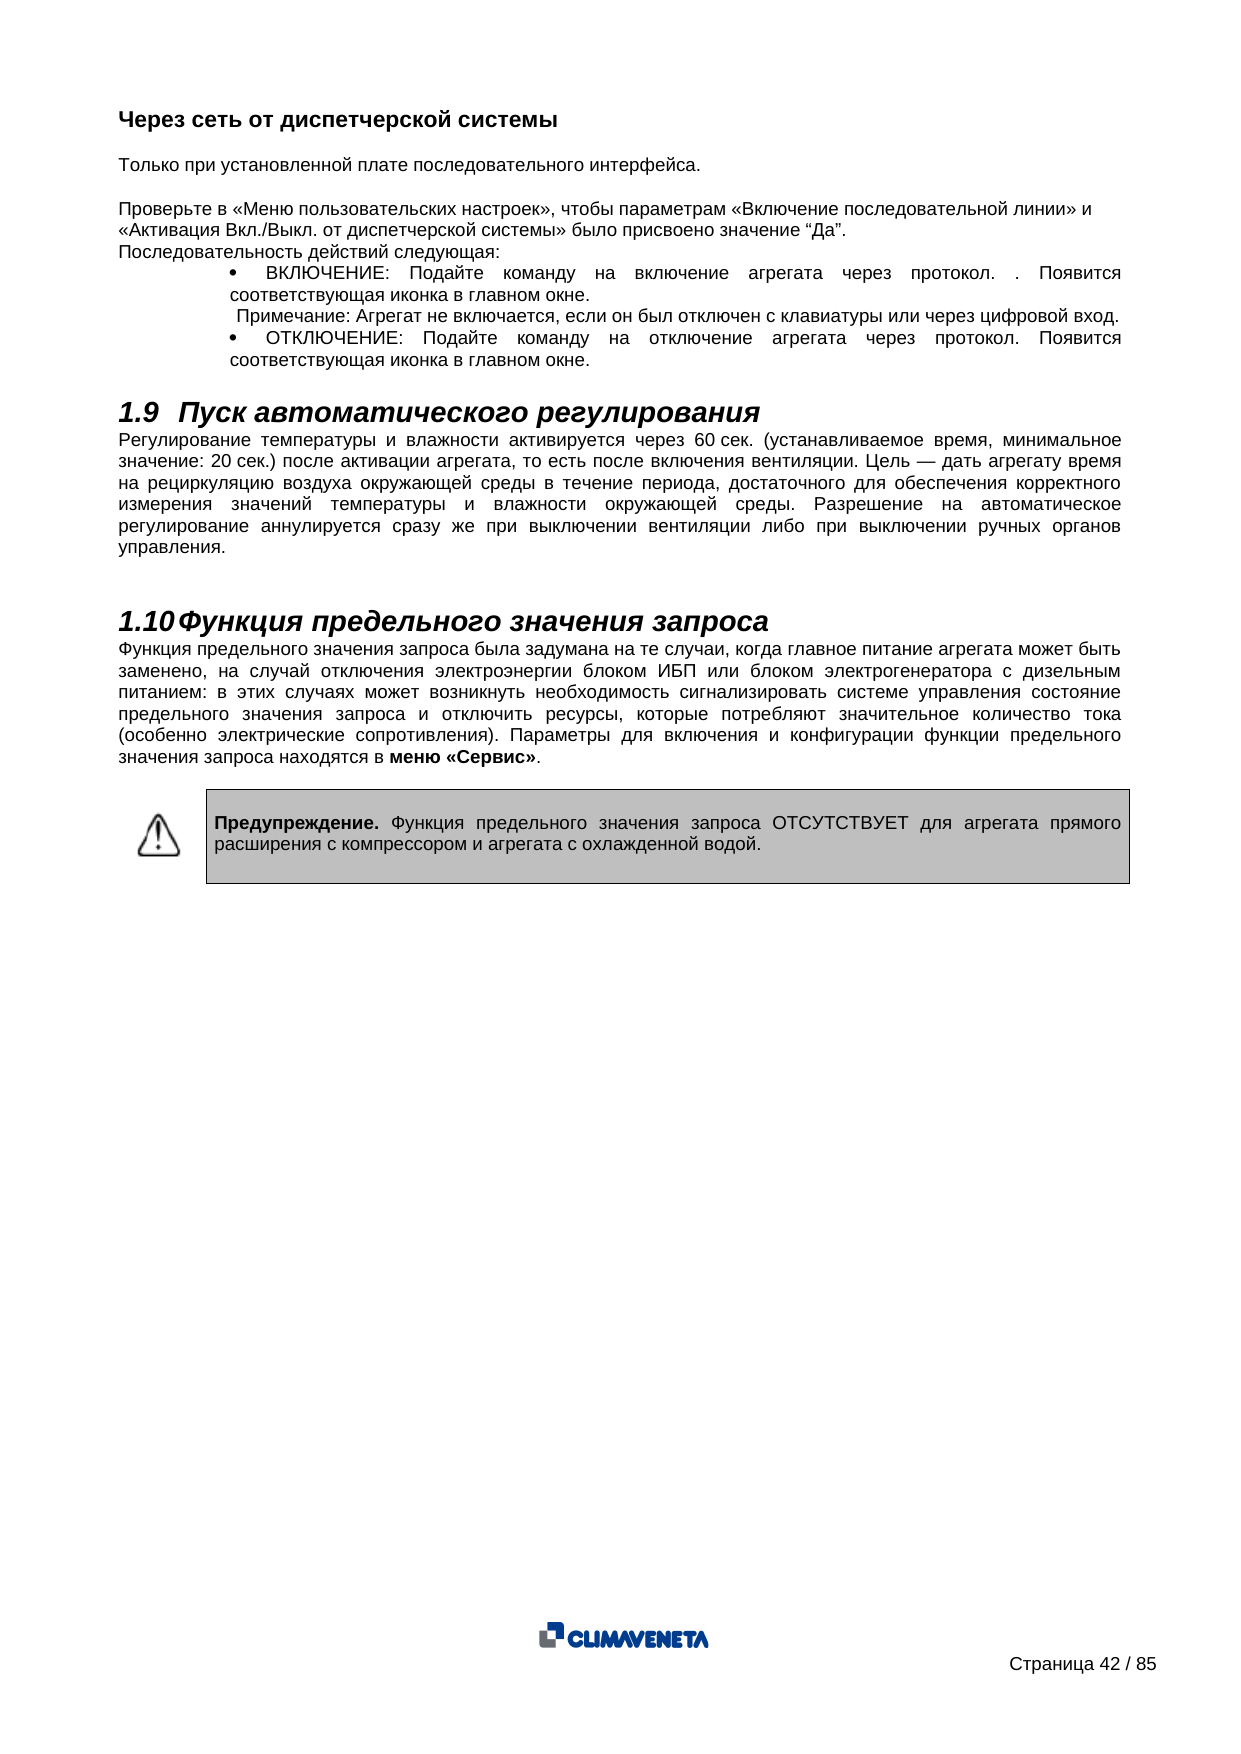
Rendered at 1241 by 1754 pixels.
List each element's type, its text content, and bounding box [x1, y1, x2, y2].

list ОТКЛЮЧЕНИЕ: Подайте команду на отключение агрегата через протокол. Появится соответствующая иконка в главном окне. [229, 327, 1122, 370]
table_header Предупреждение. Функция предельного значения запроса ОТСУТСТВУЕТ для агрегата прямого расширения с компрессором и агрегата с охлажденной водой. [207, 790, 1129, 883]
picture [539, 1622, 709, 1648]
subtitle Функция предельного значения запроса [118, 604, 1122, 638]
text Регулирование температуры и влажности активируется через 60 сек. (устанавливаемое время, минимальное значение: 20 сек.) после активации агрегата, то есть после включения вентиляции. Цель — дать агрегату время на рециркуляцию воздуха окружающей среды в течение периода, достаточного для обеспечения корректного измерения значений температуры и влажности окружающей среды. Разрешение на автоматическое регулирование аннулируется сразу же при выключении вентиляции либо при выключении ручных органов управления. [118, 428, 1122, 558]
list ВКЛЮЧЕНИЕ: Подайте команду на включение агрегата через протокол. . Появится соответствующая иконка в главном окне. [229, 262, 1122, 305]
text Проверьте в «Меню пользовательских настроек», чтобы параметрам «Включение последовательной линии» и «Активация Вкл./Выкл. от диспетчерской системы» было присвоено значение “Да”. [118, 197, 1122, 240]
text Функция предельного значения запроса была задумана на те случаи, когда главное питание агрегата может быть заменено, на случай отключения электроэнергии блоком ИБП или блоком электрогенератора с дизельным питанием: в этих случаях может возникнуть необходимость сигнализировать системе управления состояние предельного значения запроса и отключить ресурсы, которые потребляют значительное количество тока (особенно электрические сопротивления). Параметры для включения и конфигурации функции предельного значения запроса находятся в меню «Сервис». [118, 638, 1122, 767]
text Через сеть от диспетчерской системы [118, 106, 1122, 133]
text Последовательность действий следующая: [118, 240, 1122, 262]
text Только при установленной плате последовательного интерфейса. [118, 154, 1122, 176]
text Примечание: Агрегат не включается, если он был отключен с клавиатуры или через цифровой вход. [236, 305, 1122, 327]
subtitle Пуск автоматического регулирования [118, 395, 1122, 428]
table_header [111, 789, 206, 883]
